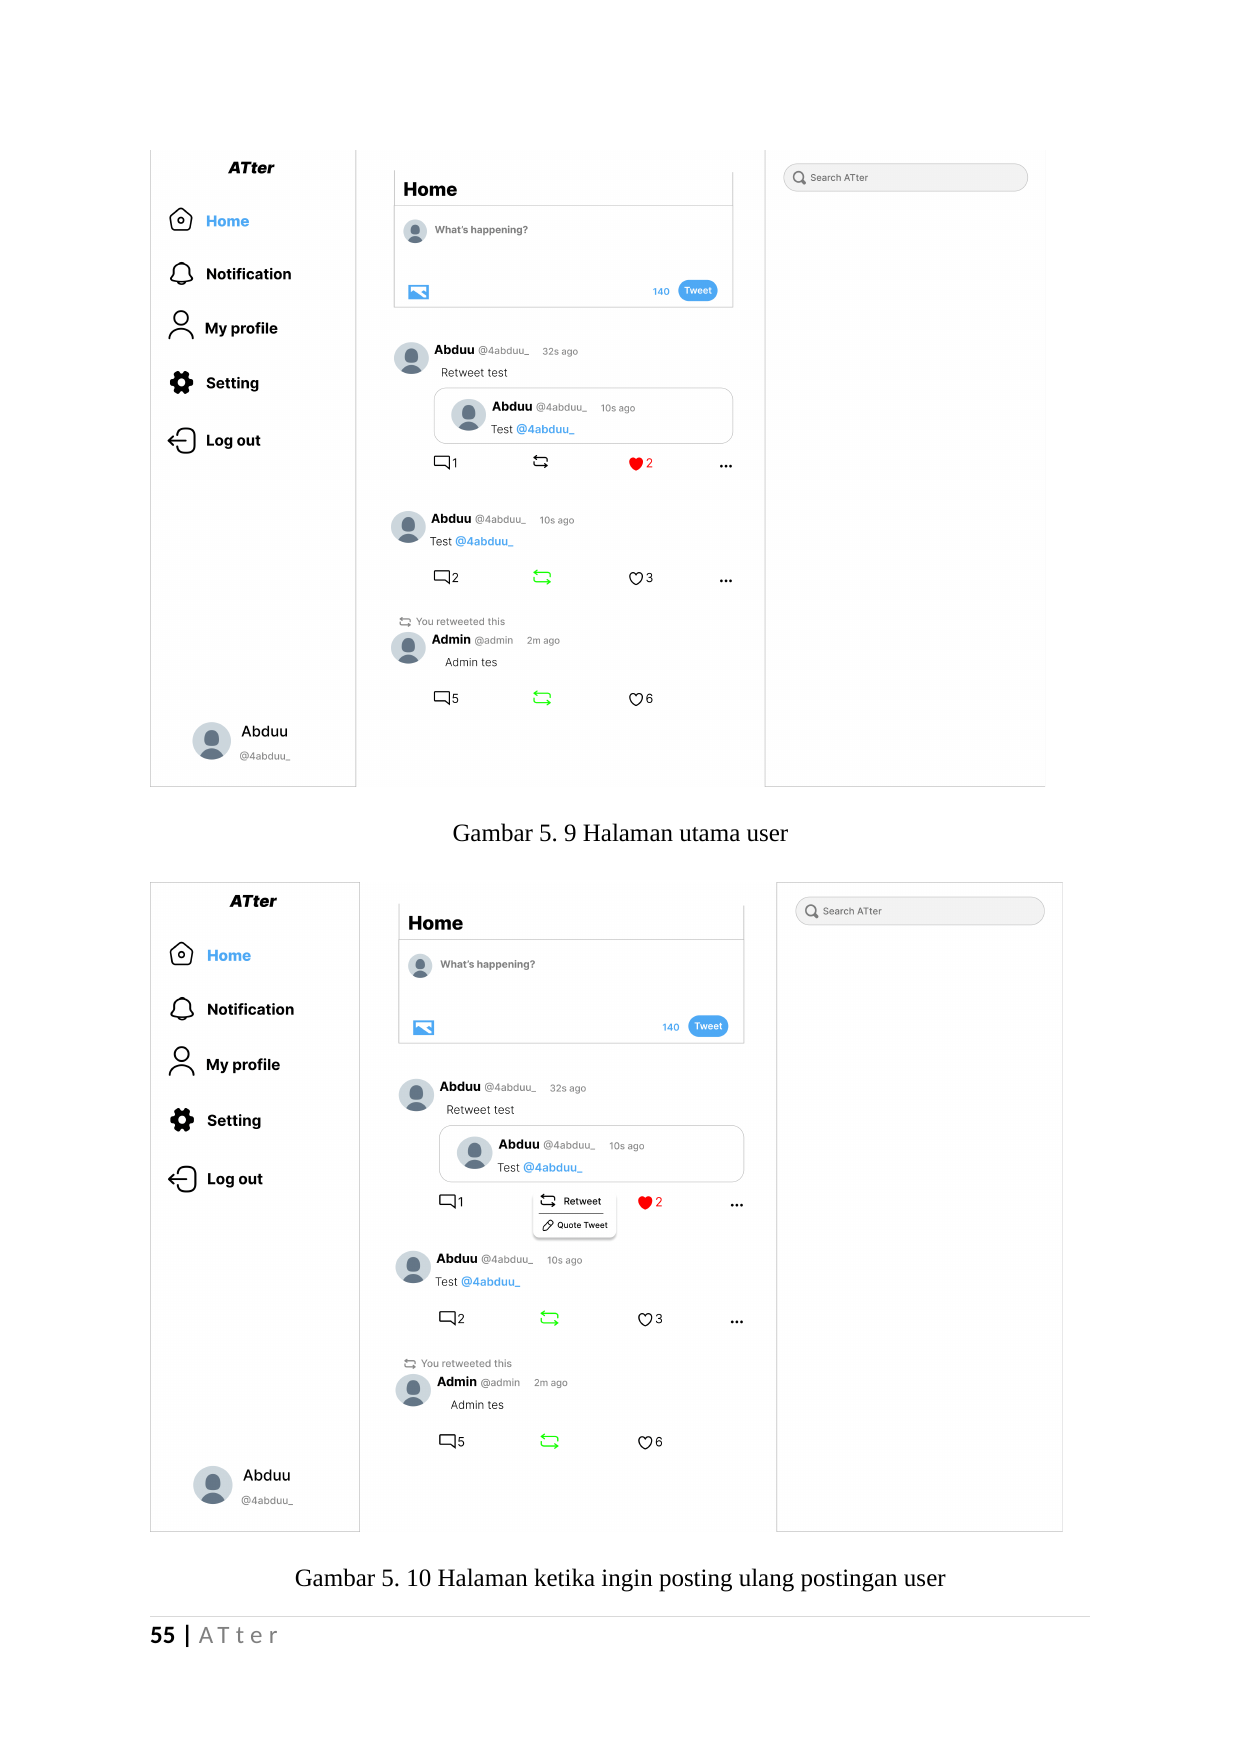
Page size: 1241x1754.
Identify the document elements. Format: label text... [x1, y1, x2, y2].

text Gambar 5. 9 Halaman utama user [150, 818, 1090, 847]
picture [150, 150, 1046, 787]
picture [150, 882, 1063, 1532]
text Gambar 5. 10 Halaman ketika ingin posting ulang postingan user [150, 1563, 1090, 1592]
